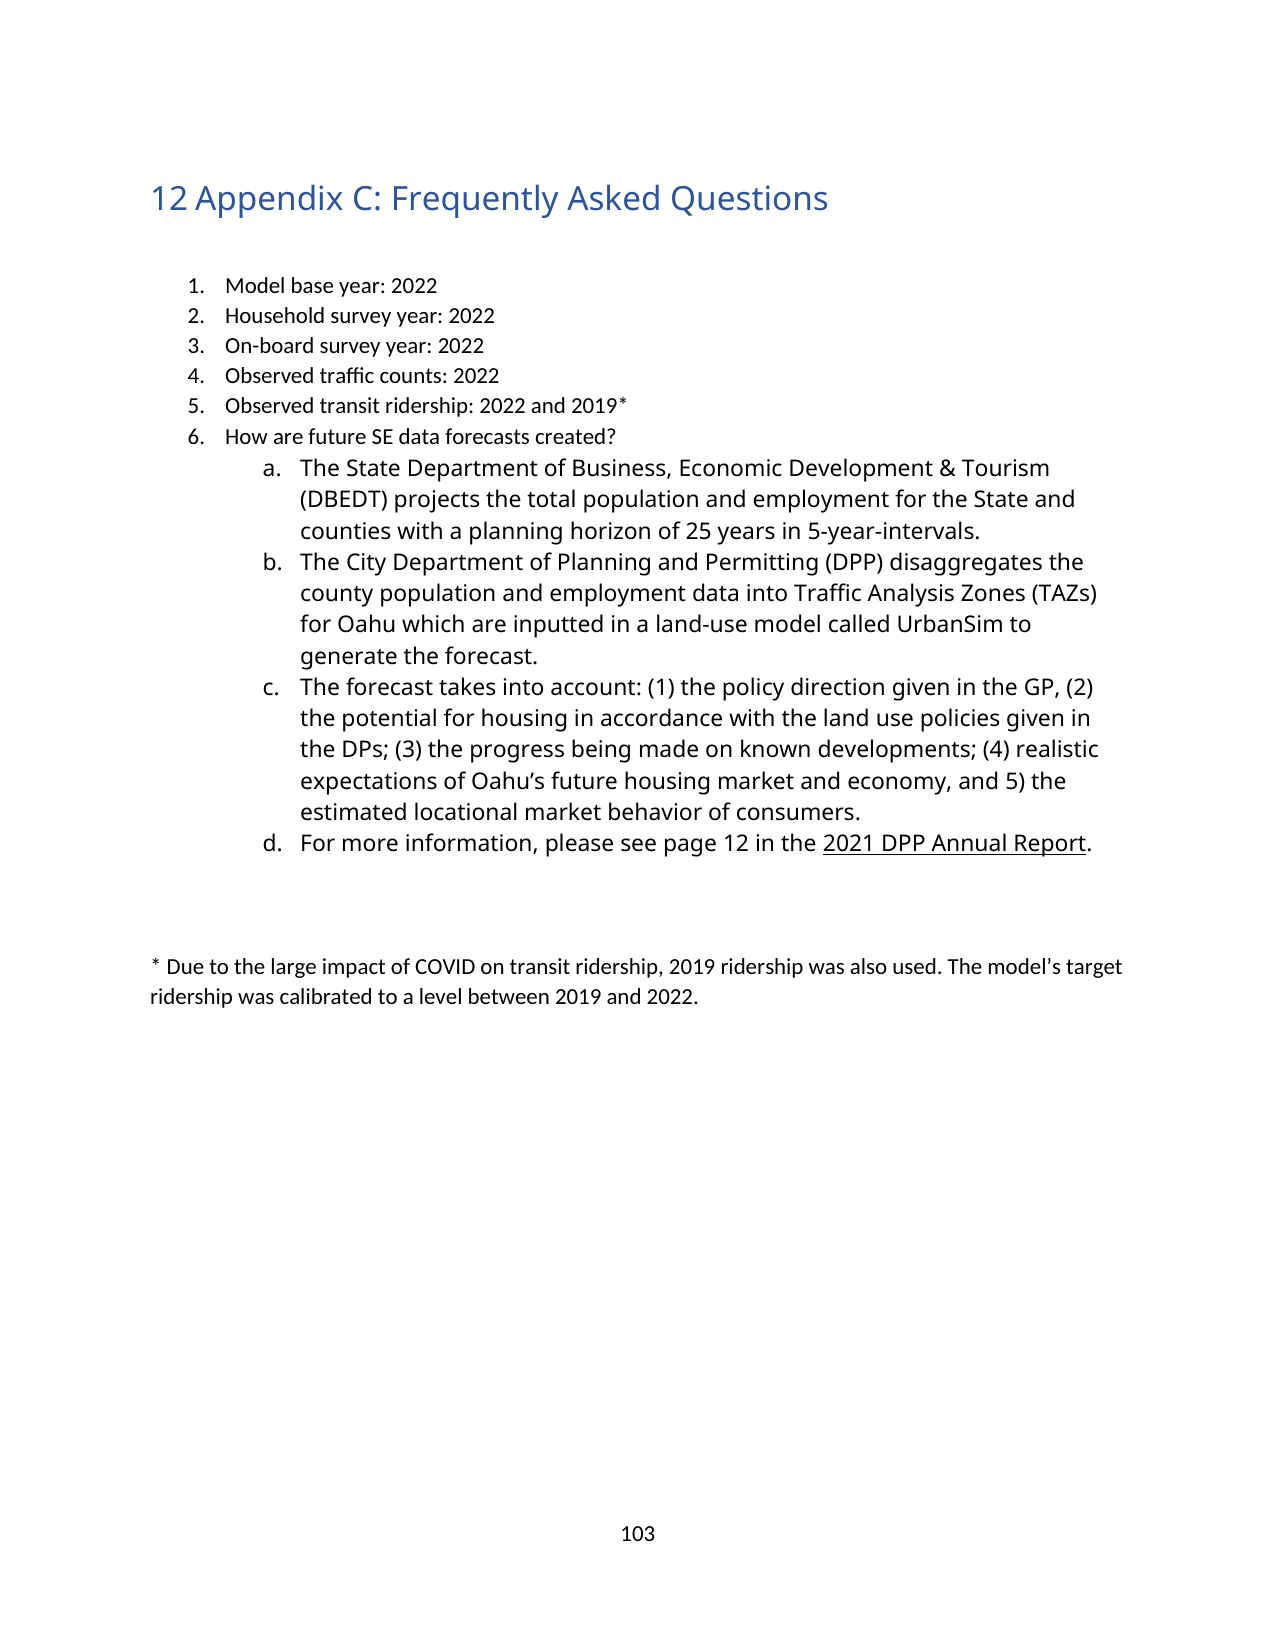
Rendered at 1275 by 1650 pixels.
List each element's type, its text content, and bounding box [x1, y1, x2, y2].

list Model base year: 2022 [187, 271, 1125, 299]
list The State Department of Business, Economic Development & Tourism (DBEDT) projects the total population and employment for the State and counties with a planning horizon of 25 years in 5-year-intervals. [262, 452, 1125, 546]
list On-board survey year: 2022 [187, 331, 1125, 359]
text * Due to the large impact of COVID on transit ridership, 2019 ridership was also used. The model’s target ridership was calibrated to a level between 2019 and 2022. [150, 952, 1125, 1010]
list Observed traffic counts: 2022 [187, 361, 1125, 389]
list How are future SE data forecasts created? [187, 422, 1125, 450]
subtitle Appendix C: Frequently Asked Questions [150, 175, 1125, 220]
list The forecast takes into account: (1) the policy direction given in the GP, (2) the potential for housing in accordance with the land use policies given in the DPs; (3) the progress being made on known developments; (4) realistic expectations of Oahu’s future housing market and economy, and 5) the estimated locational market behavior of consumers. [262, 671, 1125, 827]
list The City Department of Planning and Permitting (DPP) disaggregates the county population and employment data into Traffic Analysis Zones (TAZs) for Oahu which are inputted in a land-use model called UrbanSim to generate the forecast. [262, 546, 1125, 671]
list Observed transit ridership: 2022 and 2019* [187, 392, 1125, 420]
list For more information, please see page 12 in the 2021 DPP Annual Report. [262, 827, 1125, 858]
list Household survey year: 2022 [187, 301, 1125, 329]
